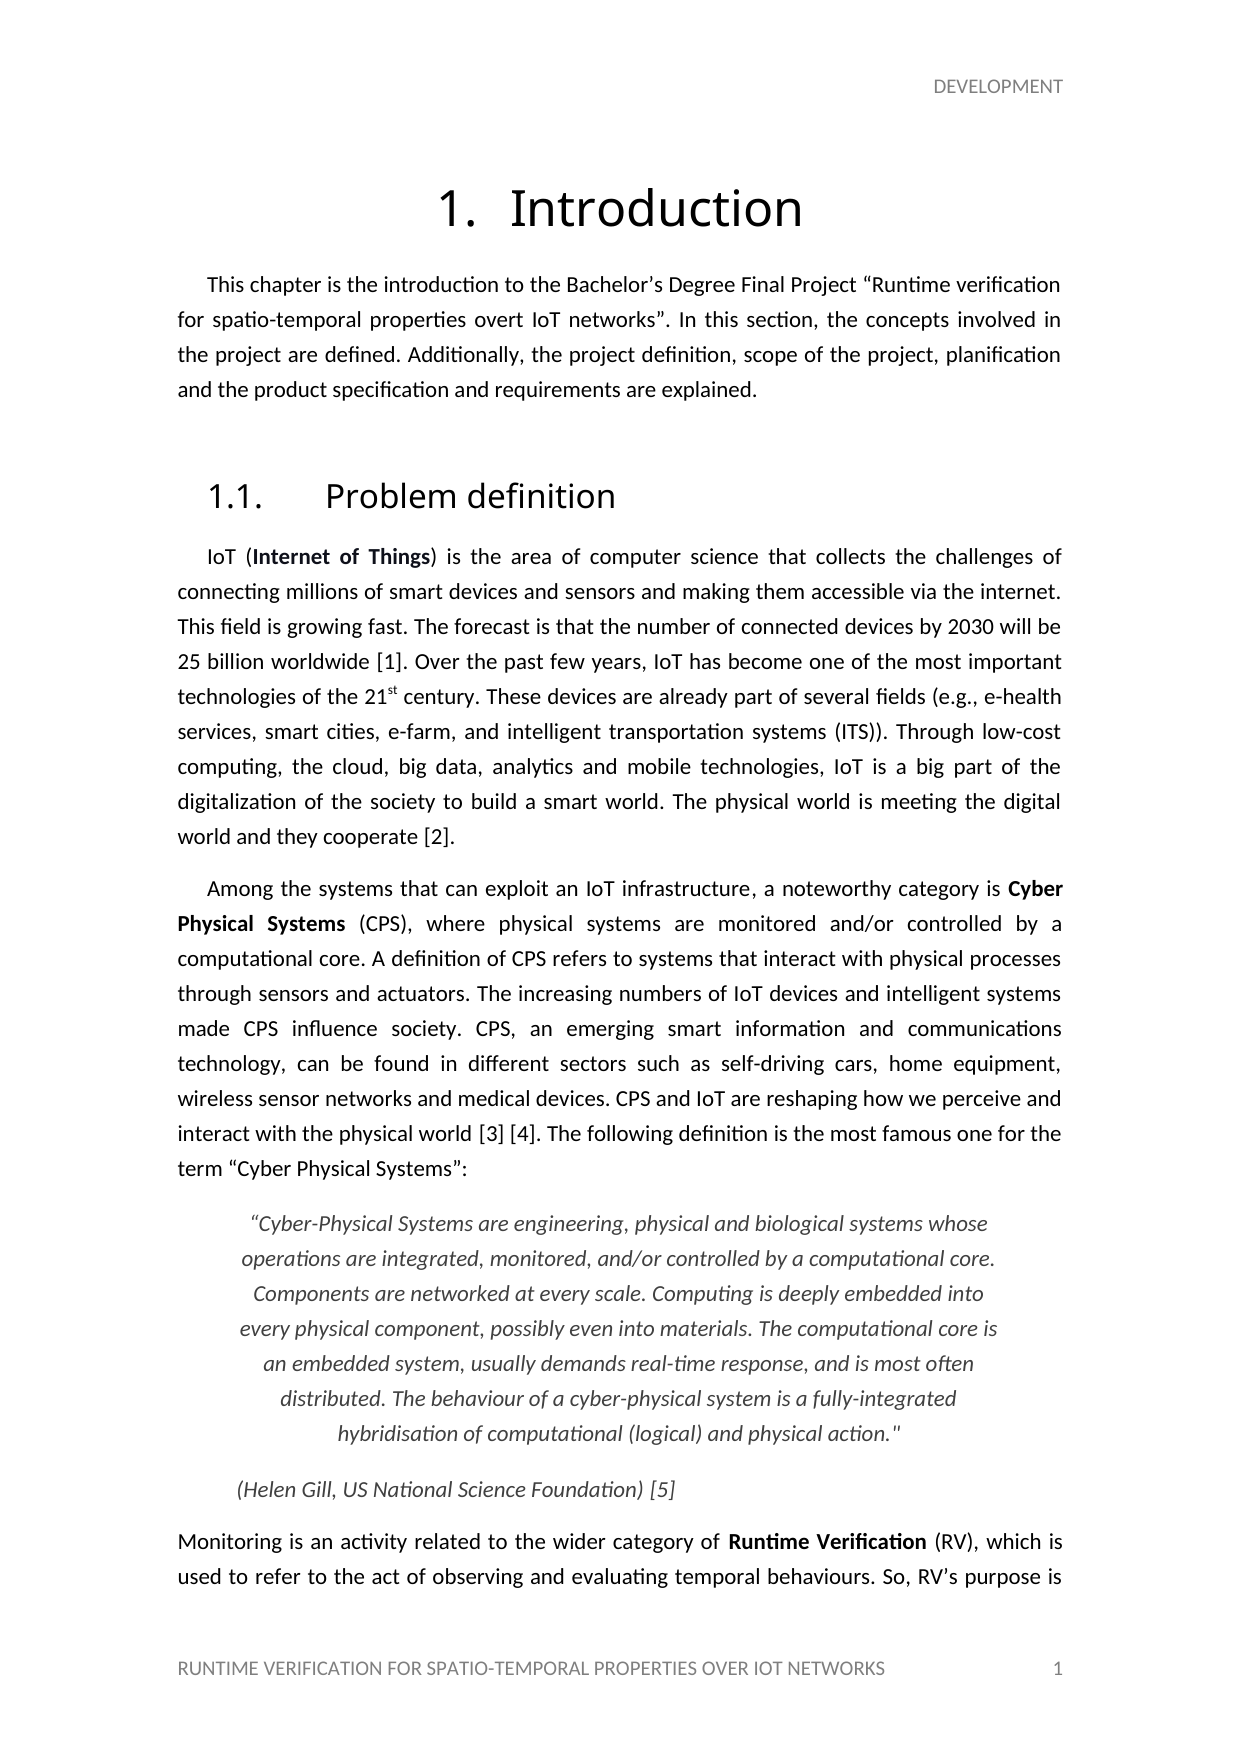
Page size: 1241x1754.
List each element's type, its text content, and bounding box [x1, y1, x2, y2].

text (Helen Gill, US National Science Foundation) [236, 1475, 1004, 1503]
text Among the systems that can exploit an IoT infrastructure, a noteworthy category is Cyber Physical Systems (CPS), where physical systems are monitored and/or controlled by a computational core. A definition of CPS refers to systems that interact with physical processes through sensors and actuators. The increasing numbers of IoT devices and intelligent systems made CPS influence society. CPS, an emerging smart information and communications technology, can be found in different sectors such as self-driving cars, home equipment, wireless sensor networks and medical devices. CPS and IoT are reshaping how we perceive and interact with the physical world . The following definition is the most famous one for the term “Cyber Physical Systems”: [177, 874, 1063, 1182]
text “Cyber-Physical Systems are engineering, physical and biological systems whose operations are integrated, monitored, and/or controlled by a computational core. Components are networked at every scale. Computing is deeply embedded into every physical component, possibly even into materials. The computational core is an embedded system, usually demands real-time response, and is most often distributed. The behaviour of a cyber-physical system is a fully-integrated hybridisation of computational (logical) and physical action." [236, 1209, 1004, 1447]
subtitle Introduction [177, 173, 1063, 241]
text IoT (Internet of Things) is the area of computer science that collects the challenges of connecting millions of smart devices and sensors and making them accessible via the internet. This field is growing fast. The forecast is that the number of connected devices by 2030 will be 25 billion worldwide . Over the past few years, IoT has become one of the most important technologies of the 21st century. These devices are already part of several fields (e.g., e-health services, smart cities, e-farm, and intelligent transportation systems (ITS)). Through low-cost computing, the cloud, big data, analytics and mobile technologies, IoT is a big part of the digitalization of the society to build a smart world. The physical world is meeting the digital world and they cooperate. [177, 542, 1063, 850]
subtitle Problem definition [207, 473, 1063, 518]
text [177, 1527, 1063, 1590]
text This chapter is the introduction to the Bachelor’s Degree Final Project “Runtime verification for spatio-temporal properties overt IoT networks”. In this section, the concepts involved in the project are defined. Additionally, the project definition, scope of the project, planification and the product specification and requirements are explained. [177, 270, 1063, 403]
